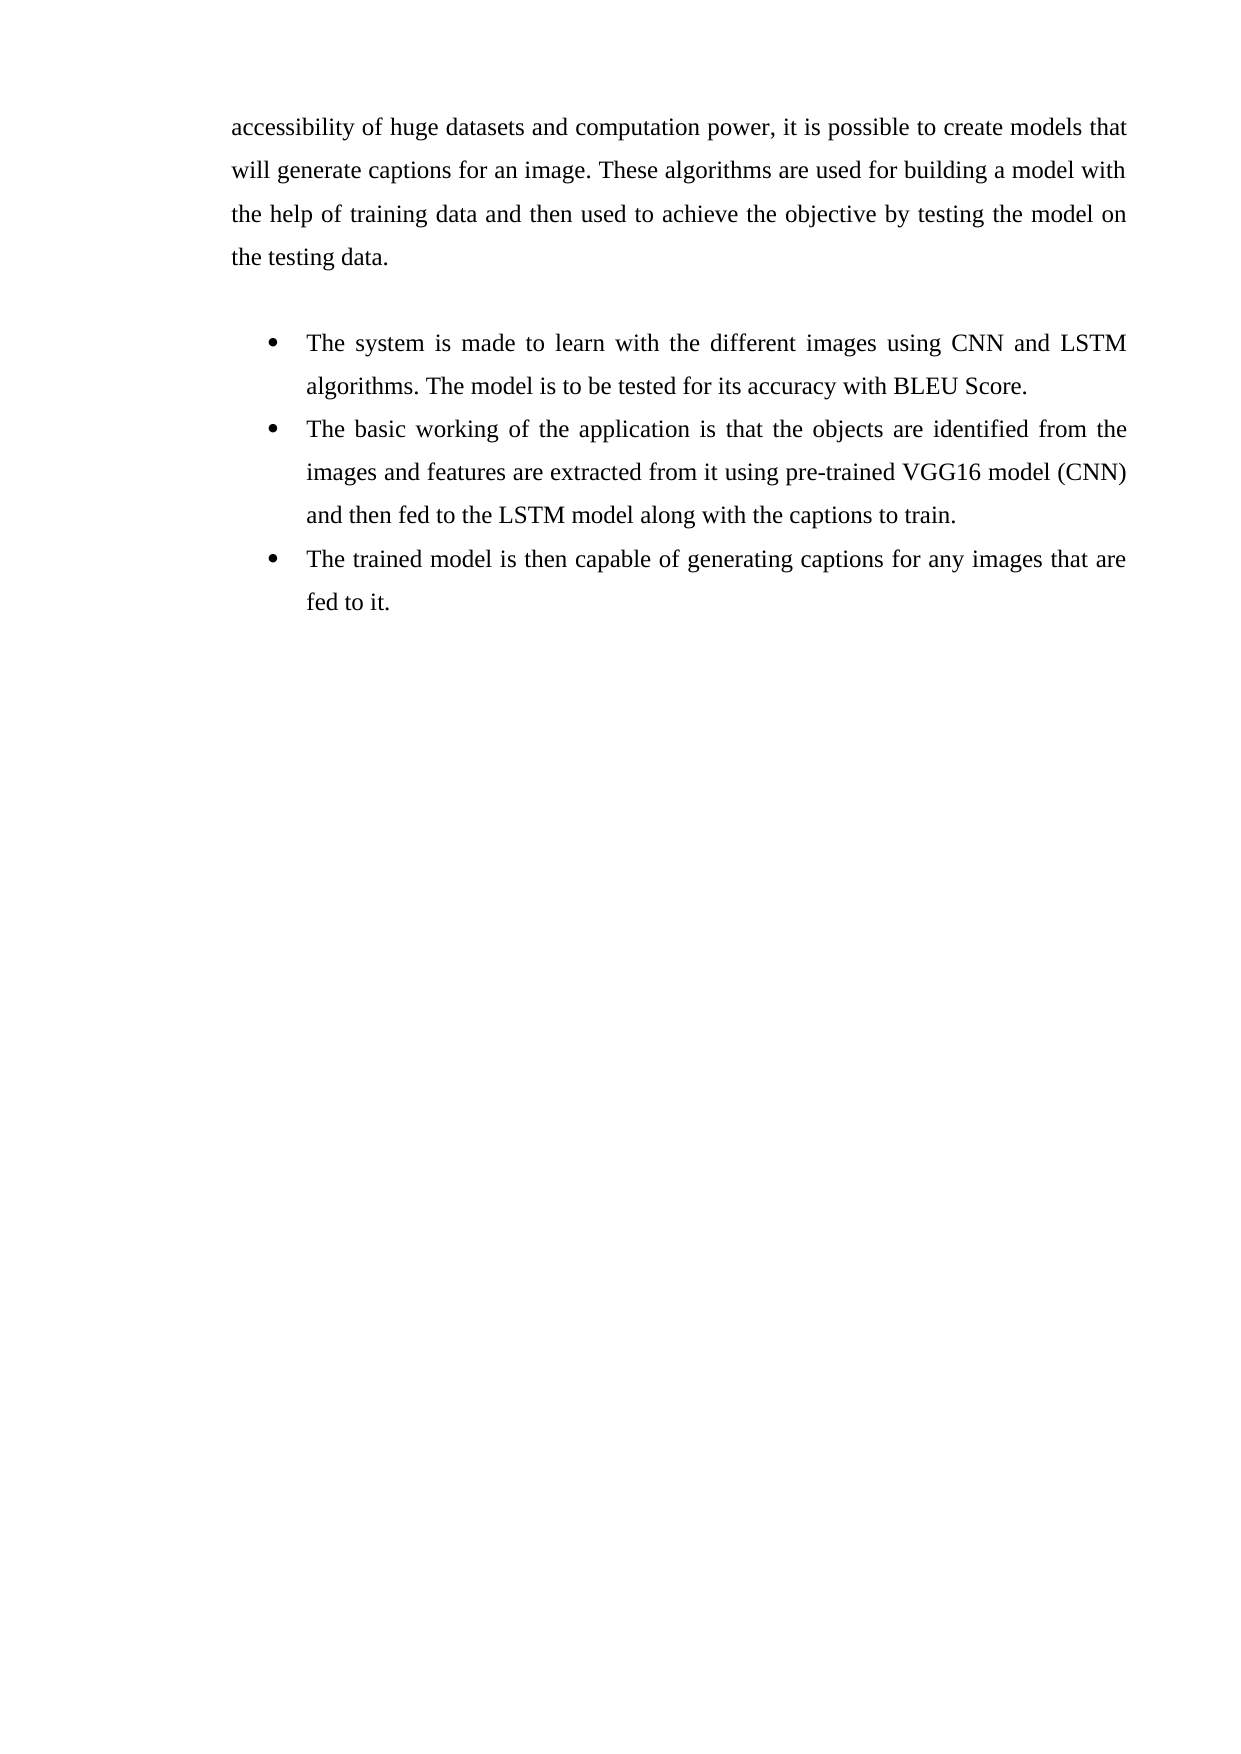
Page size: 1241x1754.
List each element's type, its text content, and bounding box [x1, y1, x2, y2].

list The basic working of the application is that the objects are identified from the images and features are extracted from it using pre-trained VGG16 model (CNN) and then fed to the LSTM model along with the captions to train. [269, 414, 1128, 529]
list The trained model is then capable of generating captions for any images that are fed to it. [269, 544, 1128, 616]
list The system is made to learn with the different images using CNN and LSTM algorithms. The model is to be tested for its accuracy with BLEU Score. [269, 328, 1128, 400]
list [231, 112, 1128, 271]
